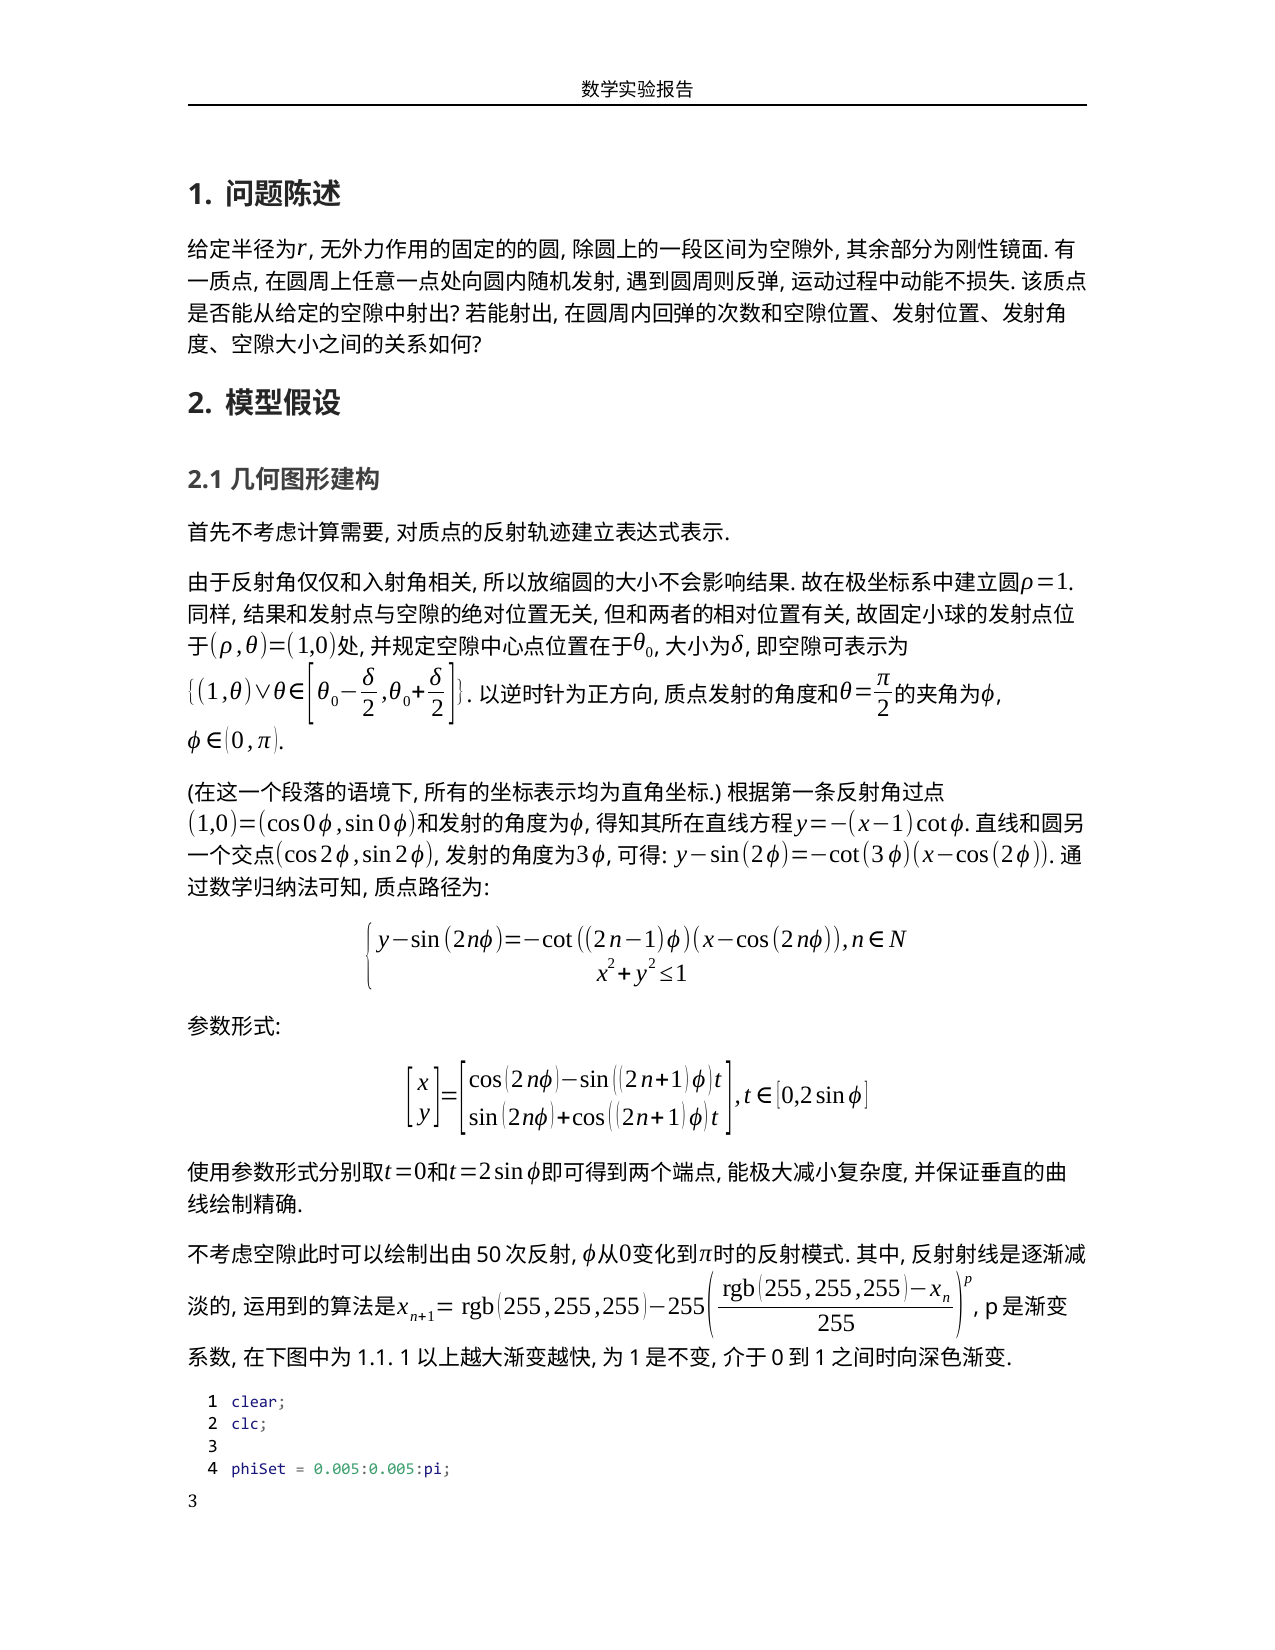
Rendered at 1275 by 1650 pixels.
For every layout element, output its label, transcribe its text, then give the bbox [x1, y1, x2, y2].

subtitle 2.1 几何图形建构 [187, 460, 1087, 496]
text 使用参数形式分别取和即可得到两个端点, 能极大减小复杂度, 并保证垂直的曲线绘制精确. [187, 1155, 1087, 1219]
text 由于反射角仅仅和入射角相关, 所以放缩圆的大小不会影响结果. 故在极坐标系中建立圆. 同样, 结果和发射点与空隙的绝对位置无关, 但和两者的相对位置有关, 故固定小球的发射点位于处, 并规定空隙中心点位置在于, 大小为, 即空隙可表示为. 以逆时针为正方向, 质点发射的角度和的夹角为, . [187, 565, 1087, 756]
text 不考虑空隙此时可以绘制出由50次反射, 从变化到时的反射模式. 其中, 反射射线是逐渐减淡的, 运用到的算法是, p是渐变系数, 在下图中为1.1. 1以上越大渐变越快, 为1是不变, 介于0到1之间时向深色渐变. [187, 1237, 1087, 1372]
list clear; [217, 1391, 1087, 1413]
list clc; [217, 1413, 1087, 1434]
text 参数形式: [187, 1009, 1087, 1041]
text (在这一个段落的语境下, 所有的坐标表示均为直角坐标.) 根据第一条反射角过点和发射的角度为, 得知其所在直线方程. 直线和圆另一个交点, 发射的角度为, 可得: . 通过数学归纳法可知, 质点路径为: [187, 775, 1087, 902]
list phiSet = 0.005:0.005:pi; [217, 1457, 1087, 1479]
subtitle 模型假设 [187, 380, 1087, 422]
subtitle 问题陈述 [187, 171, 1087, 213]
text 给定半径为, 无外力作用的固定的的圆, 除圆上的一段区间为空隙外, 其余部分为刚性镜面. 有一质点, 在圆周上任意一点处向圆内随机发射, 遇到圆周则反弹, 运动过程中动能不损失. 该质点是否能从给定的空隙中射出? 若能射出, 在圆周内回弹的次数和空隙位置、发射位置、发射角度、空隙大小之间的关系如何? [187, 232, 1087, 359]
text 首先不考虑计算需要, 对质点的反射轨迹建立表达式表示. [187, 515, 1087, 547]
